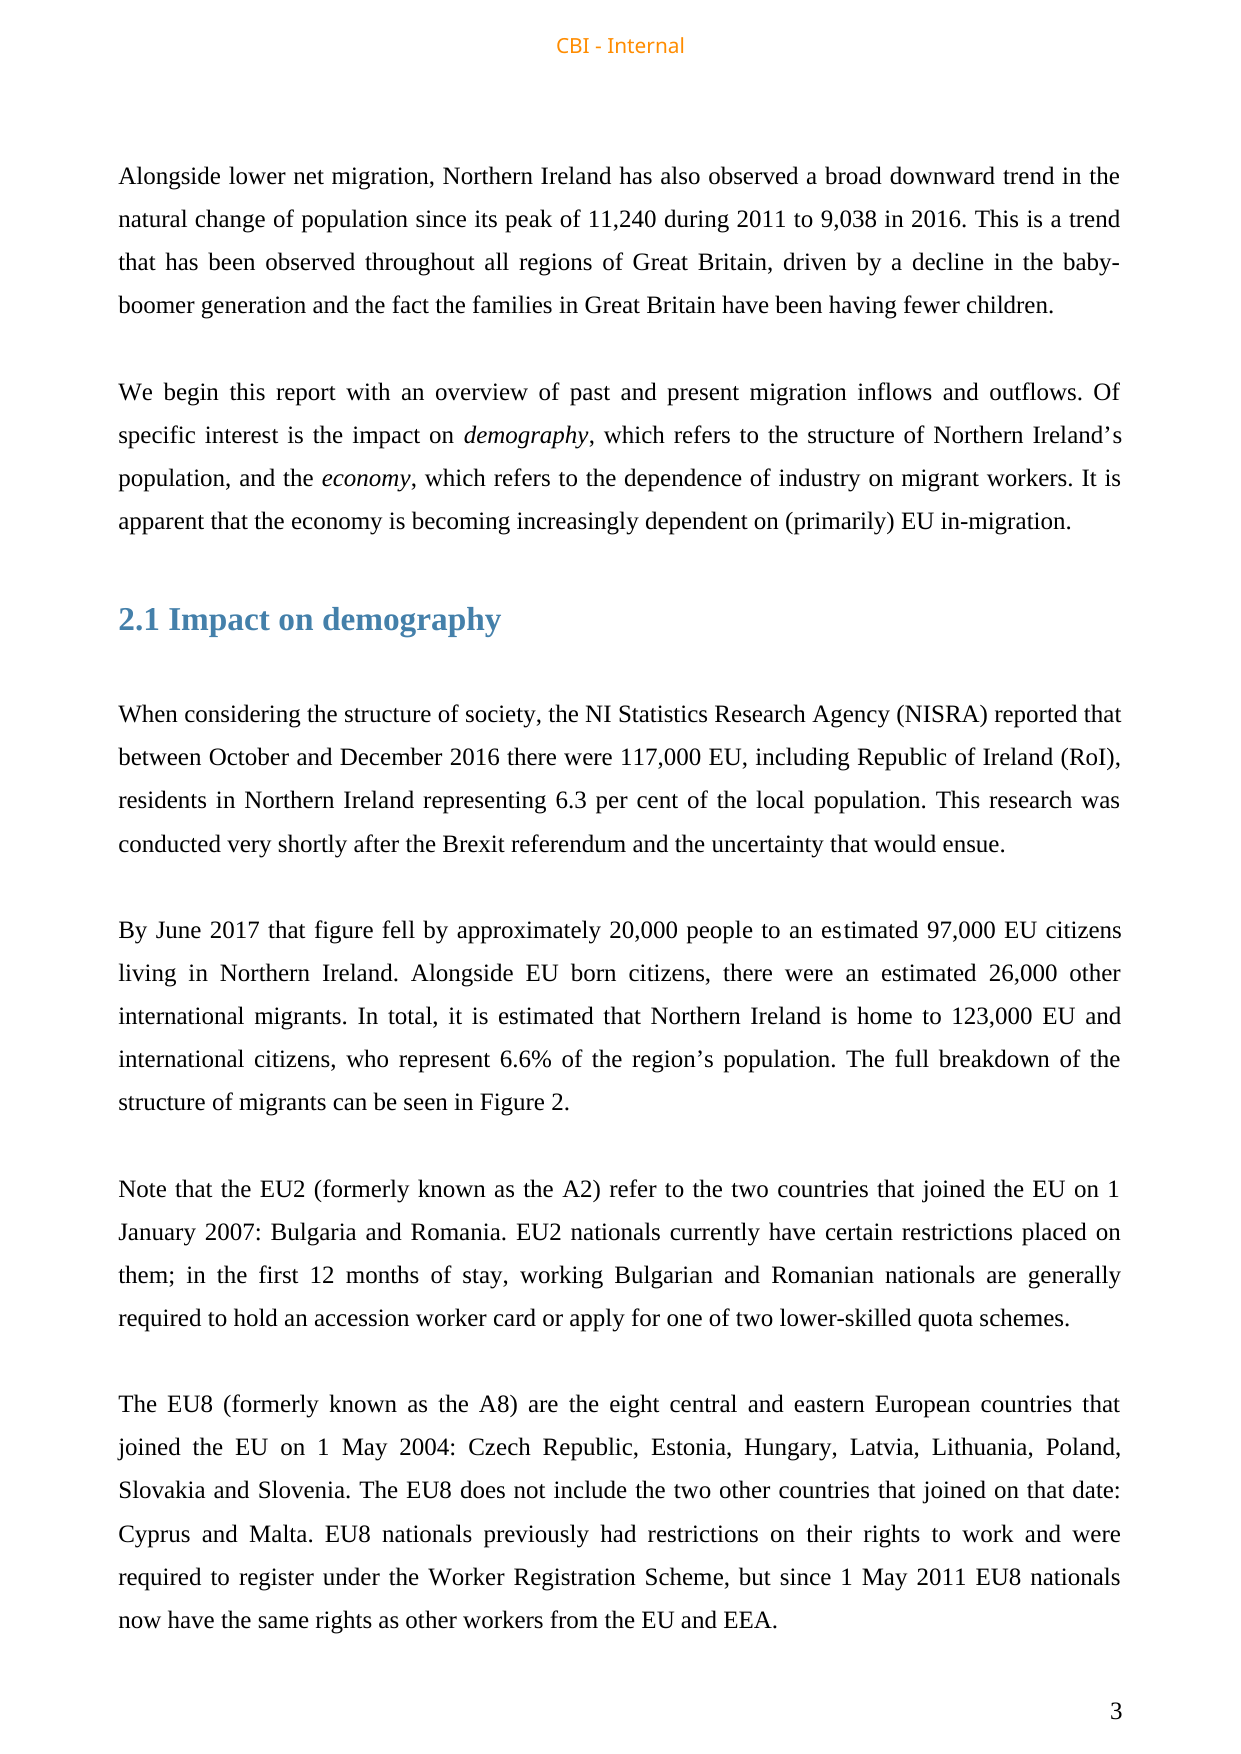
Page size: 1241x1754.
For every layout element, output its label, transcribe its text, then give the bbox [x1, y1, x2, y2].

text The EU8 (formerly known as the A8) are the eight central and eastern European countries that joined the EU on 1 May 2004: Czech Republic, Estonia, Hungary, Latvia, Lithuania, Poland, Slovakia and Slovenia. The EU8 does not include the two other countries that joined on that date: Cyprus and Malta. EU8 nationals previously had restrictions on their rights to work and were required to register under the Worker Registration Scheme, but since 1 May 2011 EU8 nationals now have the same rights as other workers from the EU and EEA. [118, 1389, 1122, 1634]
list We begin this report with an overview of past and present migration inflows and outflows. Of specific interest is the impact on demography, which refers to the structure of Northern Ireland’s population, and the economy, which refers to the dependence of industry on migrant workers. It is apparent that the economy is becoming increasingly dependent on (primarily) EU in-migration. [118, 377, 1122, 535]
text When considering the structure of society, the NI Statistics Research Agency (NISRA) reported that between October and December 2016 there were 117,000 EU, including Republic of Ireland (RoI), residents in Northern Ireland representing 6.3 per cent of the local population. This research was conducted very shortly after the Brexit referendum and the uncertainty that would ensue. [118, 699, 1122, 857]
text 2.1 Impact on demography [118, 599, 1122, 637]
text Note that the EU2 (formerly known as the A2) refer to the two countries that joined the EU on 1 January 2007: Bulgaria and Romania. EU2 nationals currently have certain restrictions placed on them; in the first 12 months of stay, working Bulgarian and Romanian nationals are generally required to hold an accession worker card or apply for one of two lower-skilled quota schemes. [118, 1174, 1122, 1332]
text By June 2017 that figure fell by approximately 20,000 people to an estimated 97,000 EU citizens living in Northern Ireland. Alongside EU born citizens, there were an estimated 26,000 other international migrants. In total, it is estimated that Northern Ireland is home to 123,000 EU and international citizens, who represent 6.6% of the region’s population. The full breakdown of the structure of migrants can be seen in Figure 2. [118, 915, 1122, 1116]
text Alongside lower net migration, Northern Ireland has also observed a broad downward trend in the natural change of population since its peak of 11,240 during 2011 to 9,038 in 2016. This is a trend that has been observed throughout all regions of Great Britain, driven by a decline in the baby-boomer generation and the fact the families in Great Britain have been having fewer children. [118, 161, 1122, 319]
